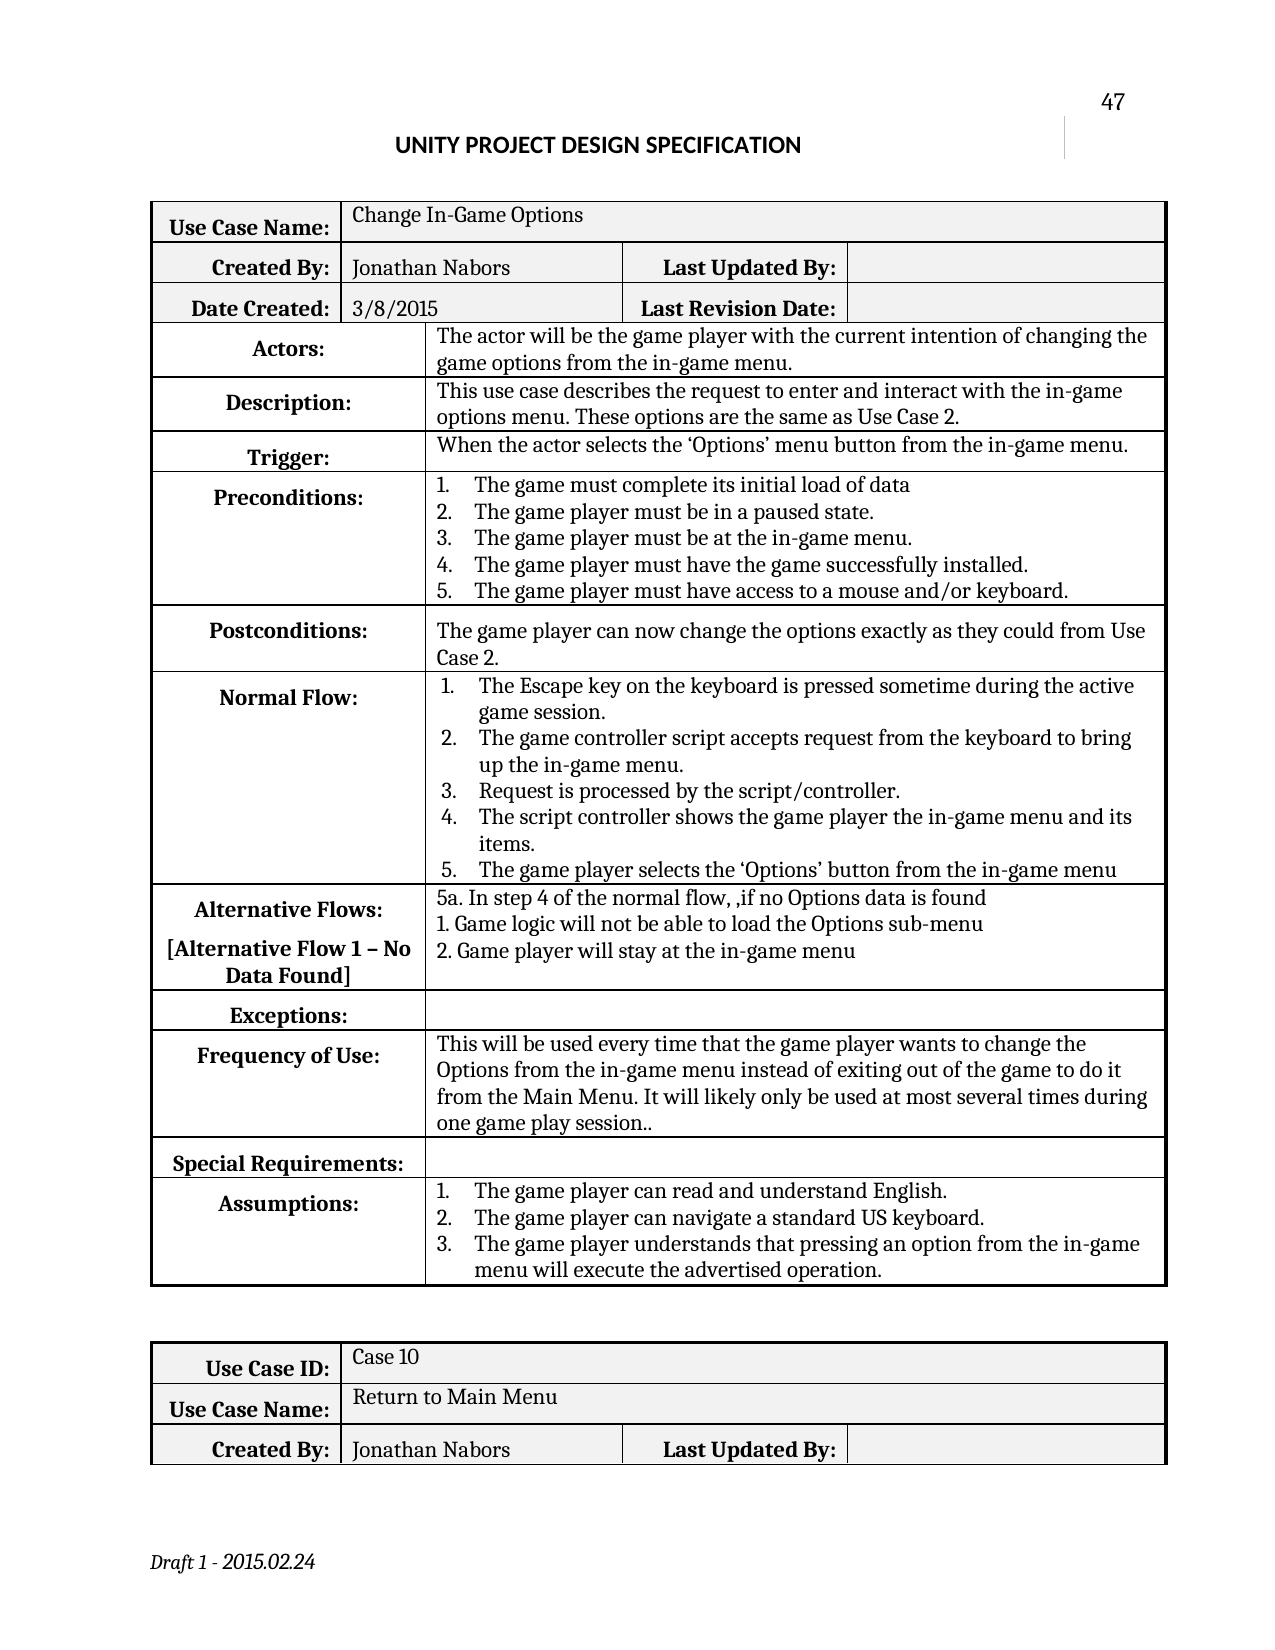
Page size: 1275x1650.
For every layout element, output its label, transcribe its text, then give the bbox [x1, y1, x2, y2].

table_header Case 10 [342, 1344, 1164, 1383]
table_cell Special Requirements: [153, 1138, 425, 1177]
table_cell 5a. In step 4 of the normal flow, ,if no Options data is found 1. Game logic will not be able to load the Options sub-menu 2. Game player will stay at the in-game menu [426, 885, 1164, 989]
table_cell Preconditions: [153, 472, 425, 604]
table_cell When the actor selects the ‘Options’ menu button from the in-game menu. [426, 432, 1164, 471]
table_cell Alternative Flows: [Alternative Flow 1 – No Data Found] [153, 885, 425, 989]
table_cell Created By: [153, 1425, 340, 1463]
table_cell This use case describes the request to enter and interact with the in-game options menu. These options are the same as Use Case 2. [426, 378, 1164, 430]
table_cell The game player can read and understand English. The game player can navigate a standard US keyboard. The game player understands that pressing an option from the in-game menu will execute the advertised operation. [426, 1178, 1164, 1284]
table_cell This will be used every time that the game player wants to change the Options from the in-game menu instead of exiting out of the game to do it from the Main Menu. It will likely only be used at most several times during one game play session.. [426, 1031, 1164, 1136]
table_cell Jonathan Nabors [342, 243, 622, 281]
table_cell Last Revision Date: [623, 283, 847, 322]
table_cell [426, 991, 1164, 1029]
table_cell Created By: [153, 243, 340, 281]
table_cell Last Updated By: [623, 243, 847, 281]
table_cell [848, 283, 1164, 322]
table_cell The actor will be the game player with the current intention of changing the game options from the in-game menu. [426, 323, 1164, 376]
table_cell Date Created: [153, 283, 340, 322]
table_cell Trigger: [153, 432, 425, 471]
table_cell Jonathan Nabors [342, 1425, 622, 1463]
table_cell Last Updated By: [623, 1425, 847, 1463]
table_cell Use Case Name: [153, 1384, 340, 1423]
table_cell [848, 1425, 1164, 1463]
table_cell Use Case Name: [153, 202, 340, 241]
table_cell Description: [153, 378, 425, 430]
table_cell The game player can now change the options exactly as they could from Use Case 2. [426, 606, 1164, 671]
table_cell [426, 1138, 1164, 1177]
table_cell 3/8/2015 [342, 283, 622, 322]
table_cell Return to Main Menu [342, 1384, 1164, 1423]
table_cell Actors: [153, 323, 425, 376]
table_cell The Escape key on the keyboard is pressed sometime during the active game session. The game controller script accepts request from the keyboard to bring up the in-game menu. Request is processed by the script/controller. The script controller shows the game player the in-game menu and its items. The game player selects the ‘Options’ button from the in-game menu [426, 672, 1164, 883]
table_cell Normal Flow: [153, 672, 425, 883]
table_cell Postconditions: [153, 606, 425, 671]
table_cell Frequency of Use: [153, 1031, 425, 1136]
table_cell The game must complete its initial load of data The game player must be in a paused state. The game player must be at the in-game menu. The game player must have the game successfully installed. The game player must have access to a mouse and/or keyboard. [426, 472, 1164, 604]
table_cell Assumptions: [153, 1178, 425, 1284]
table_header Use Case ID: [153, 1344, 340, 1383]
table_cell [848, 243, 1164, 281]
table_cell Change In-Game Options [342, 202, 1164, 241]
table_cell Exceptions: [153, 991, 425, 1029]
